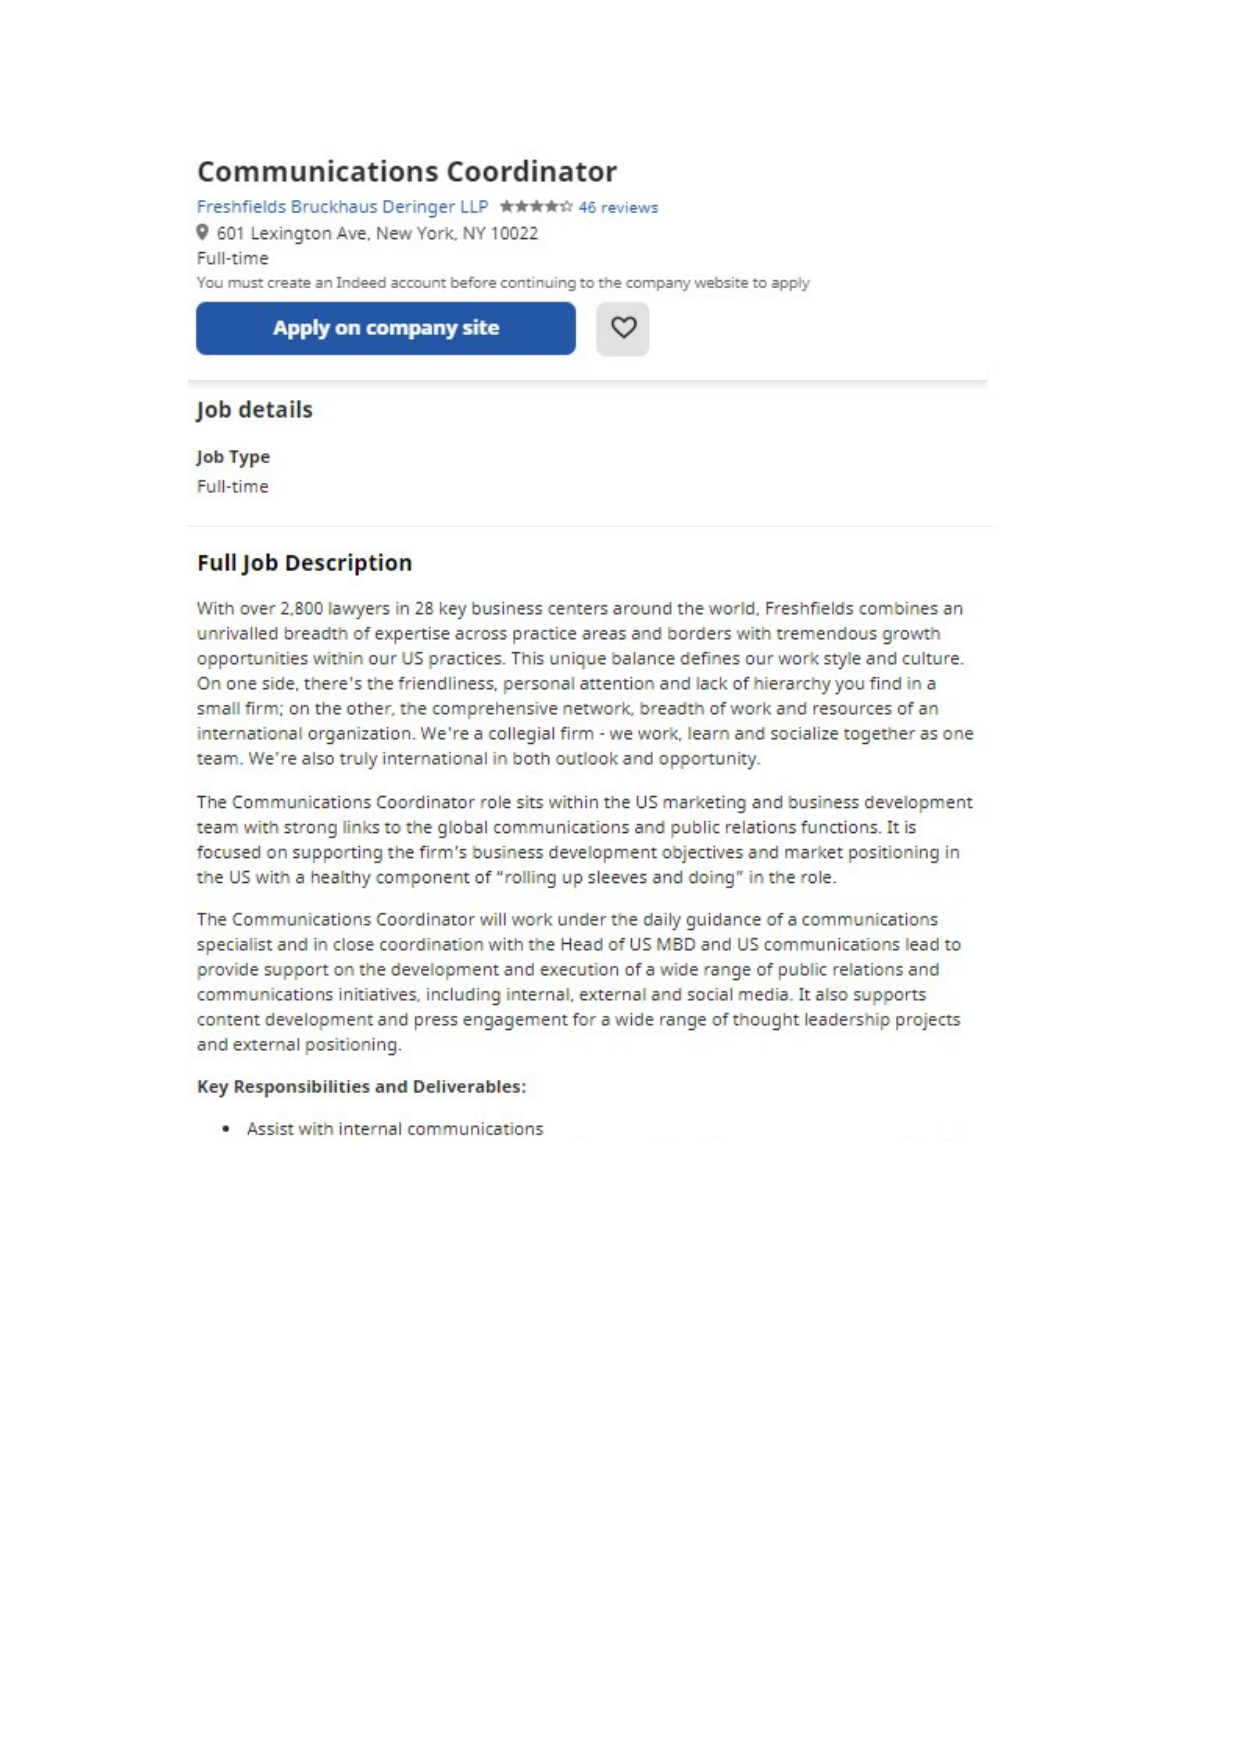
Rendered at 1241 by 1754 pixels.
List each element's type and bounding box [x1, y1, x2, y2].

picture [187, 150, 1053, 1141]
